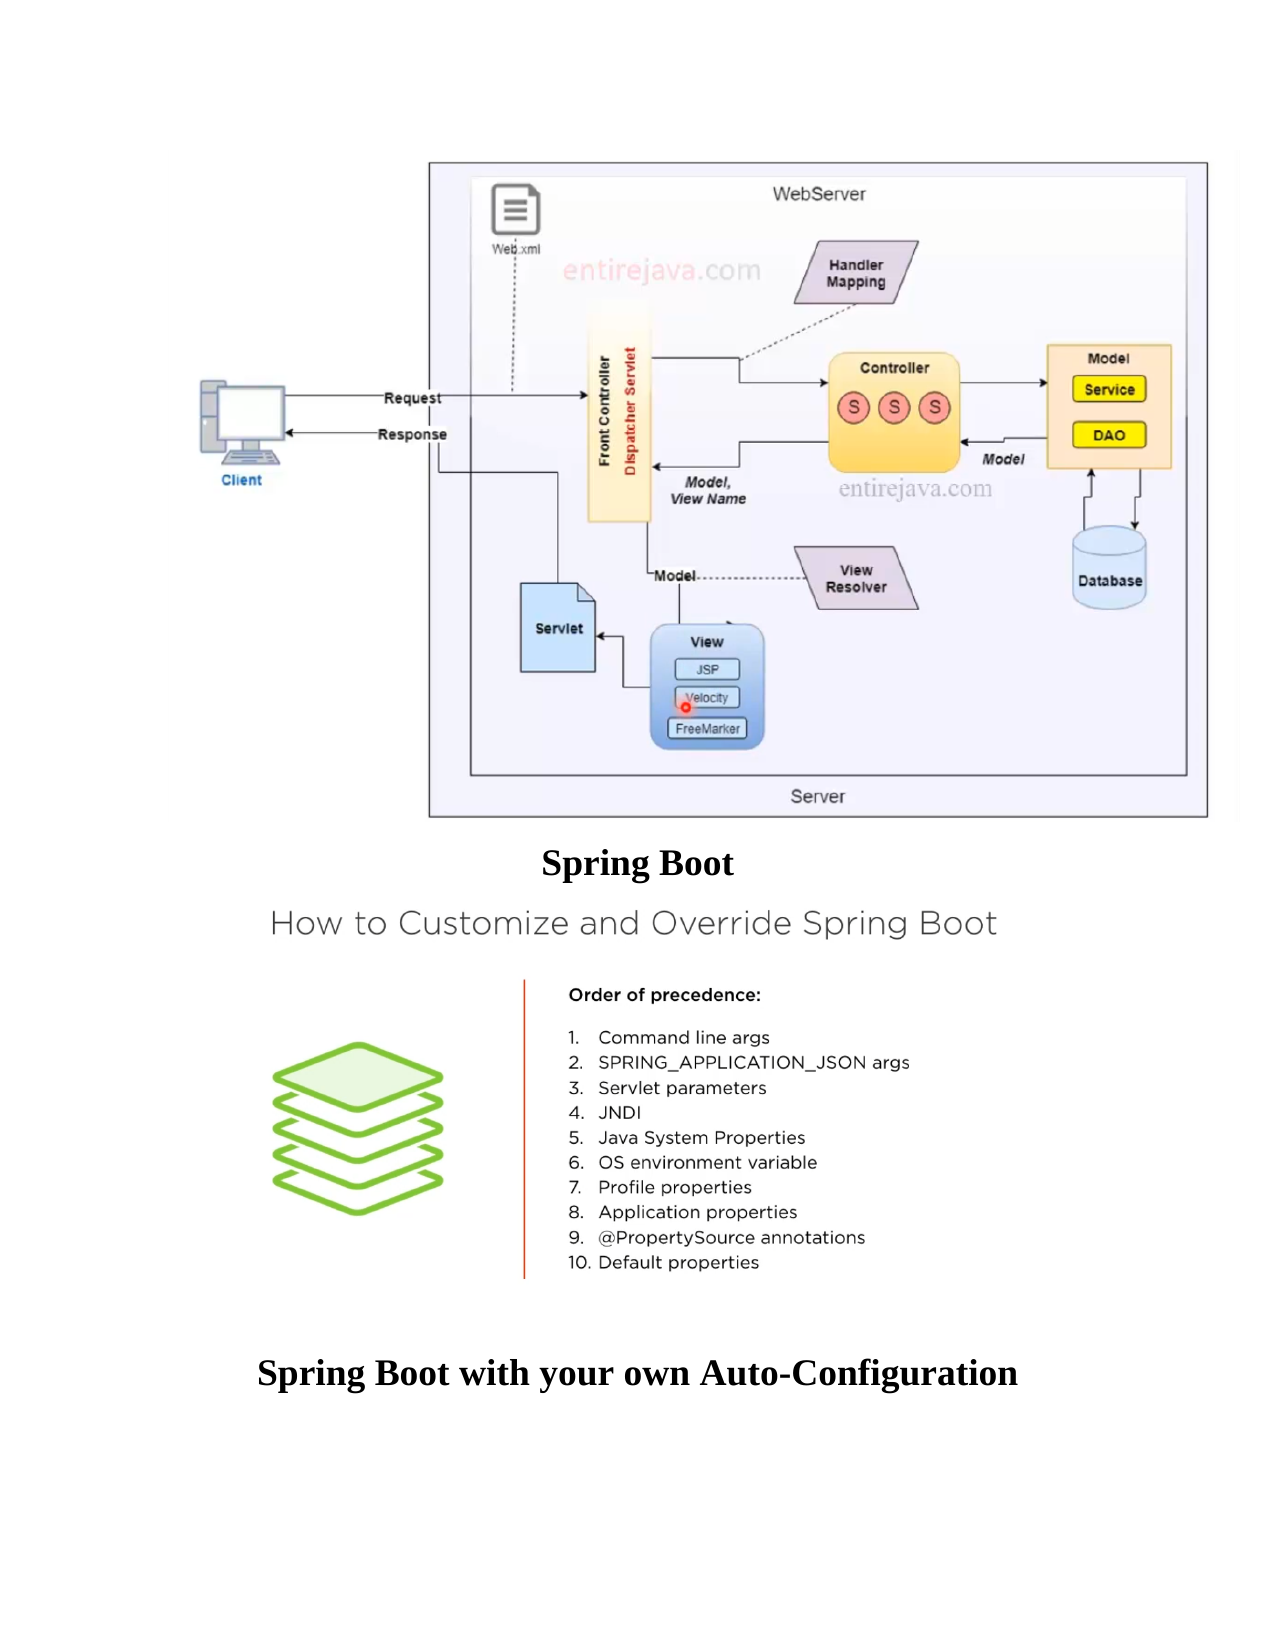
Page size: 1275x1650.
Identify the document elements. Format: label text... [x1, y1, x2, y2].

text Spring Boot with your own Auto-Configuration [150, 1350, 1125, 1393]
text Spring Boot [150, 840, 1125, 883]
